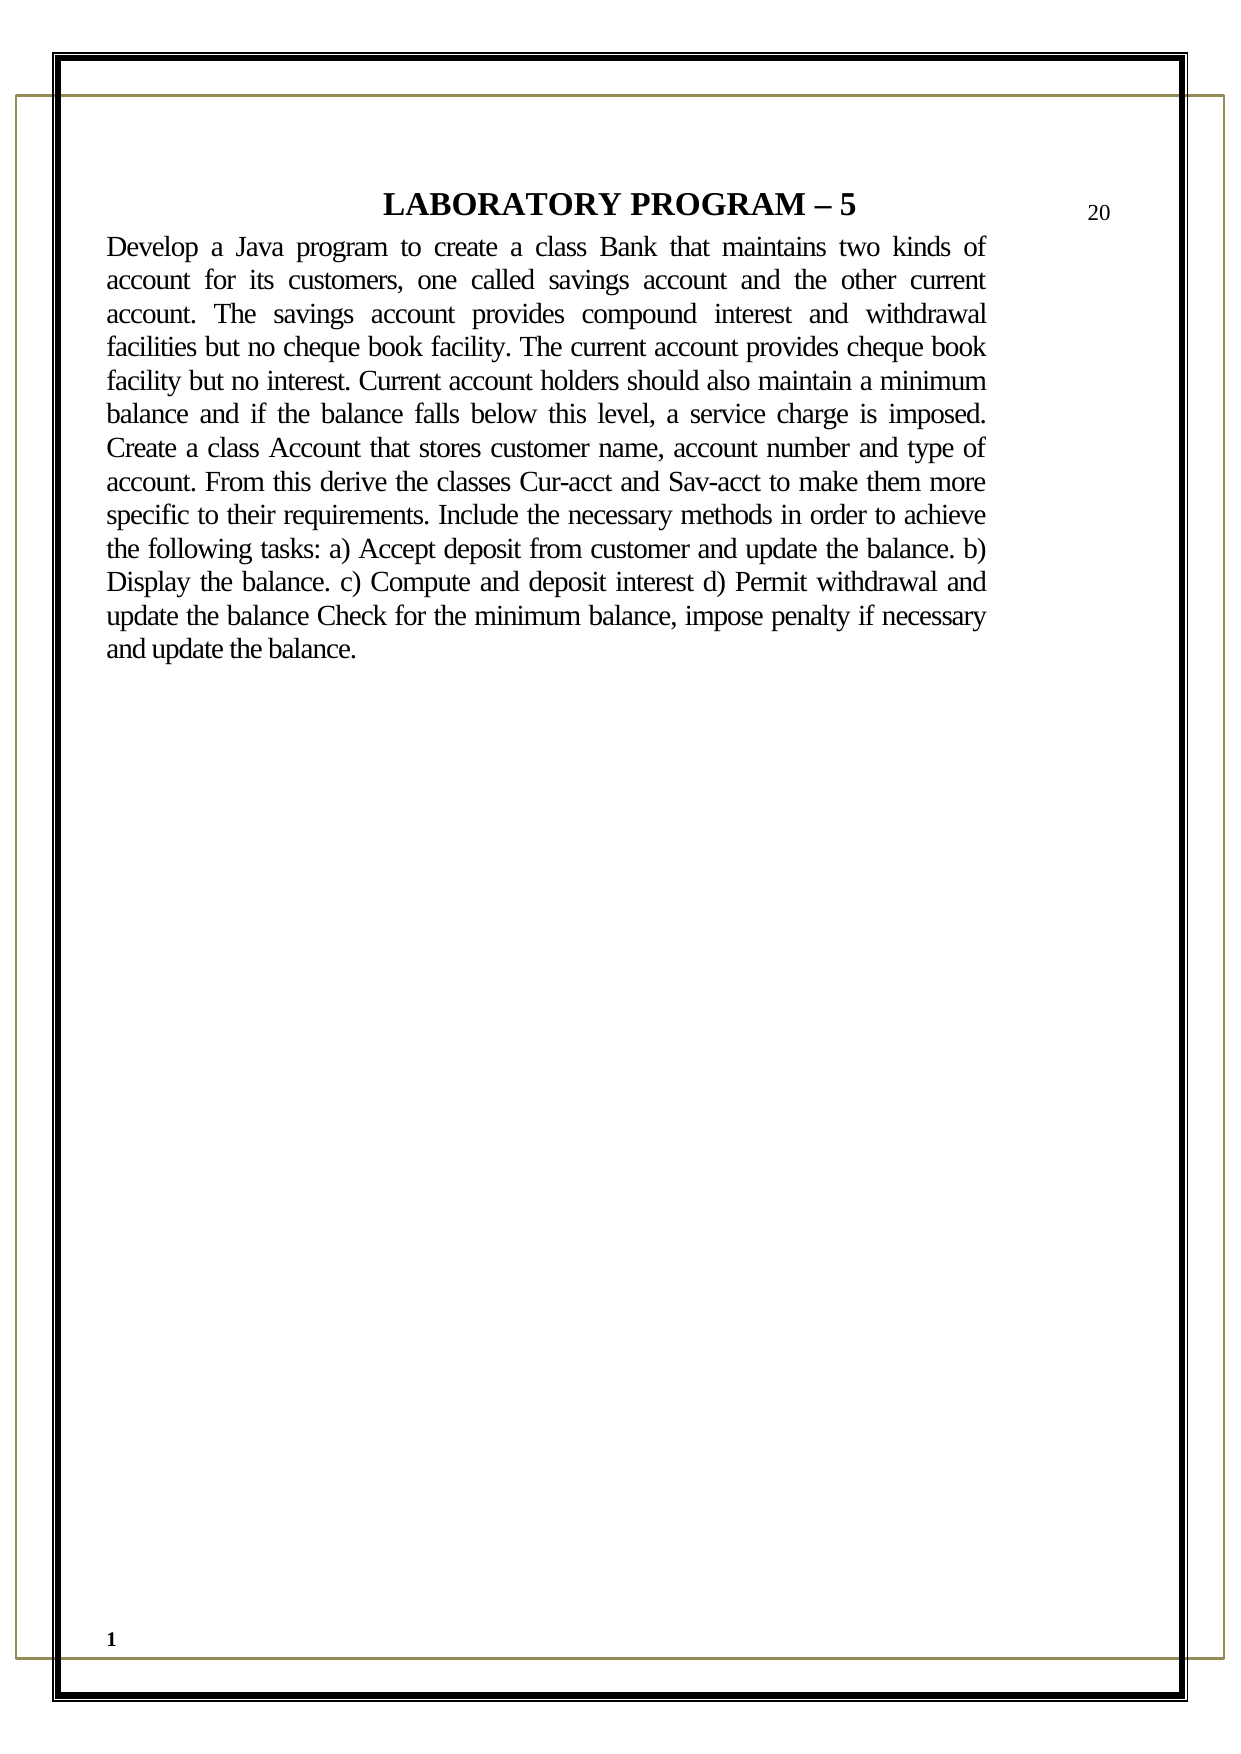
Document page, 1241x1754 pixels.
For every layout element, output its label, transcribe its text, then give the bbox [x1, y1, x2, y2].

text Develop a Java program to create a class Bank that maintains two kinds of account for its customers, one called savings account and the other current account. The savings account provides compound interest and withdrawal facilities but no cheque book facility. The current account provides cheque book facility but no interest. Current account holders should also maintain a minimum balance and if the balance falls below this level, a service charge is imposed. Create a class Account that stores customer name, account number and type of account. From this derive the classes Cur-acct and Sav-acct to make them more specific to their requirements. Include the necessary methods in order to achieve the following tasks: a) Accept deposit from customer and update the balance. b) Display the balance. c) Compute and deposit interest d) Permit withdrawal and update the balance Check for the minimum balance, impose penalty if necessary and update the balance. [106, 229, 988, 665]
text LABORATORY PROGRAM – 5 [252, 184, 988, 223]
